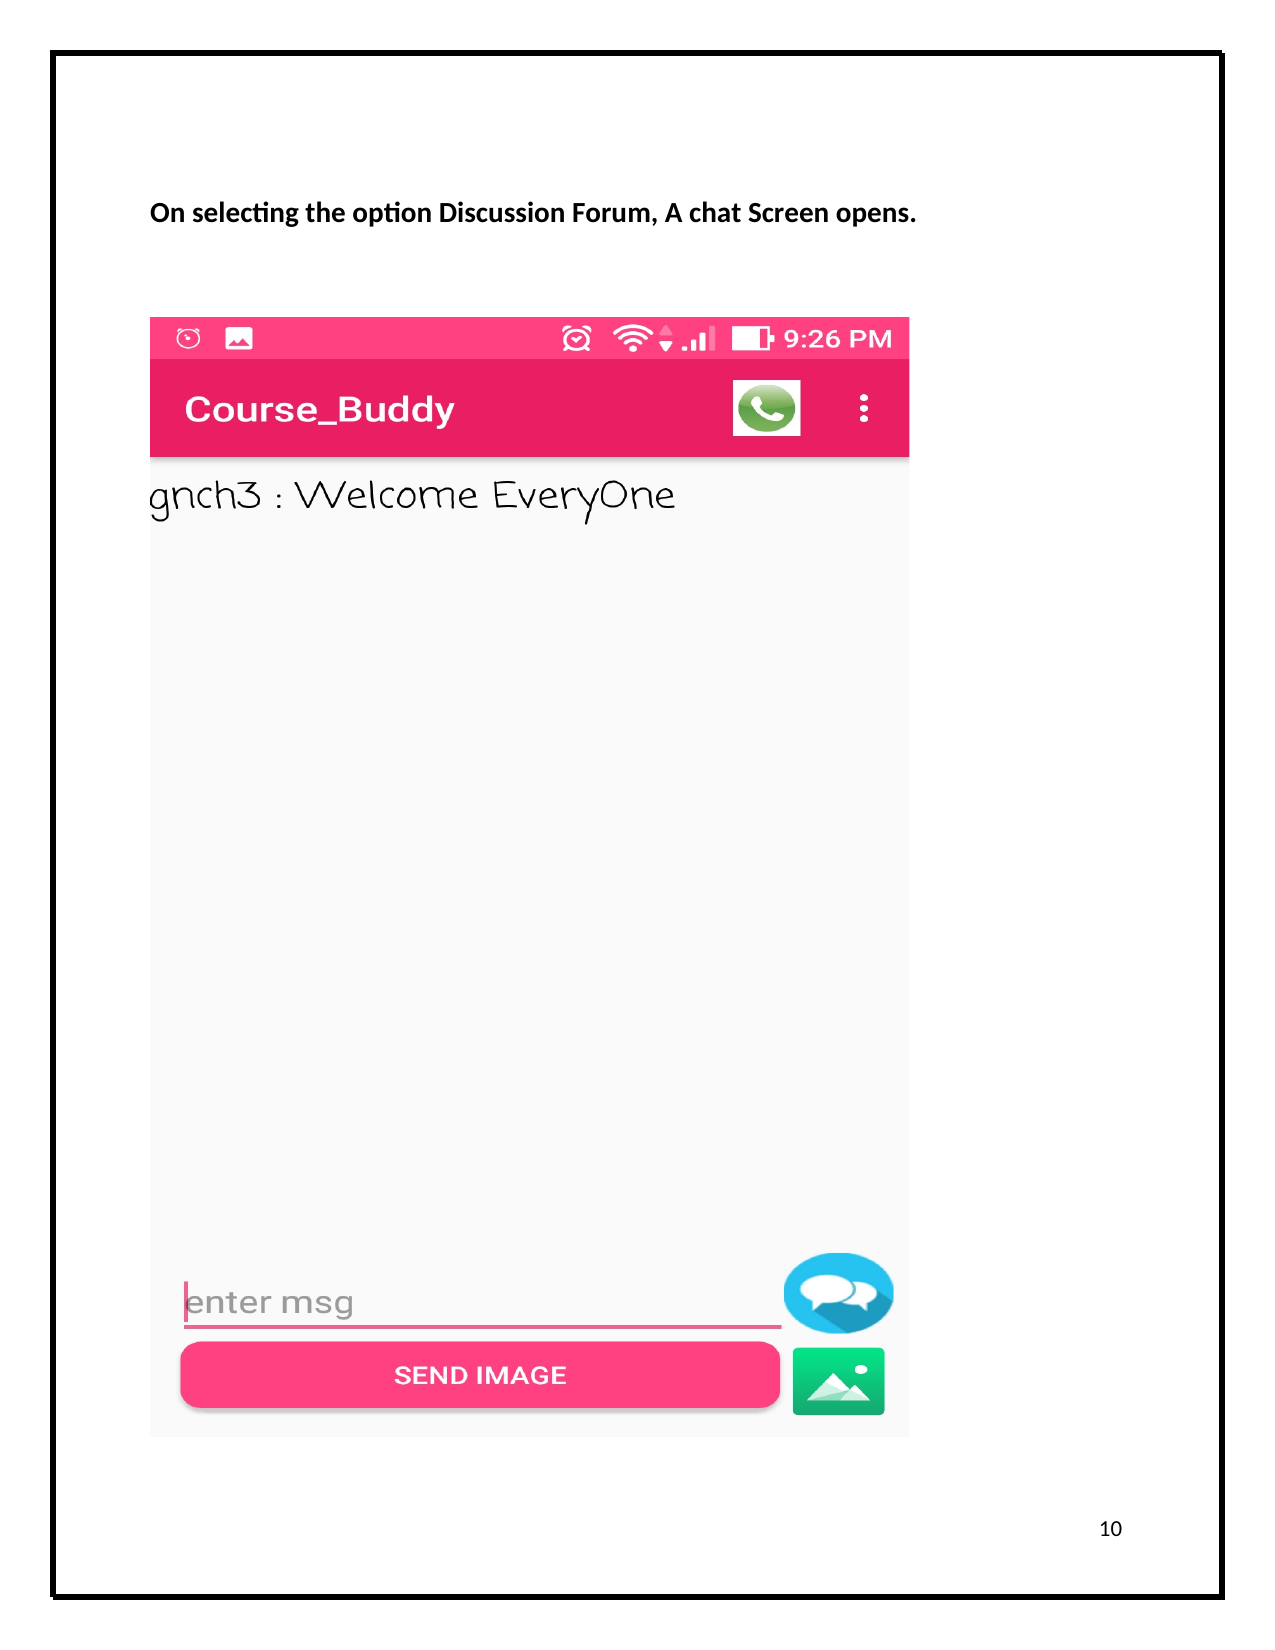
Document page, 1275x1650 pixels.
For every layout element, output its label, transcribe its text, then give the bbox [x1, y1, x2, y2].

picture [150, 317, 910, 1437]
text On selecting the option Discussion Forum, A chat Screen opens. [150, 194, 1122, 230]
